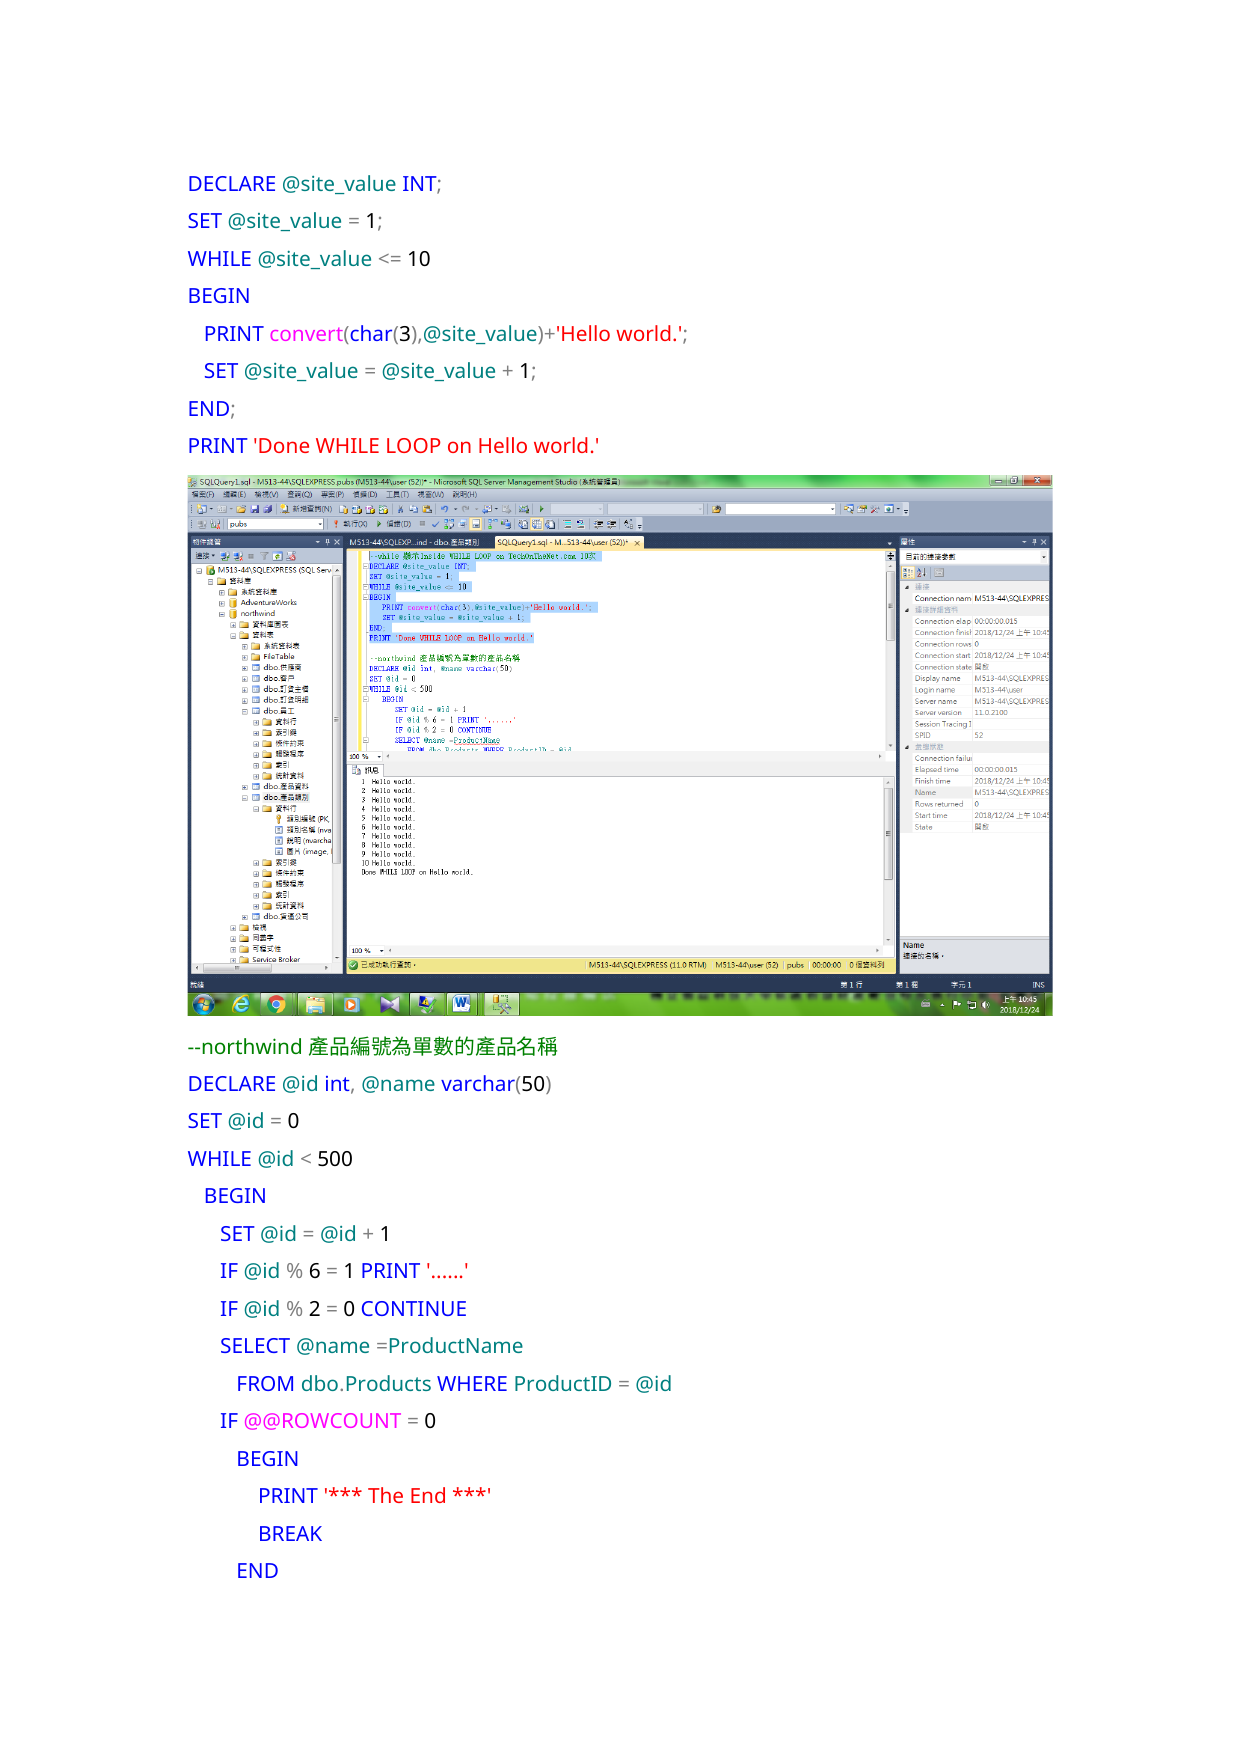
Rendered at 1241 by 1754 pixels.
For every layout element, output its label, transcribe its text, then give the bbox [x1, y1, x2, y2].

text WHILE @id < 500 [187, 1139, 1053, 1177]
text IF @@ROWCOUNT = 0 [187, 1402, 1053, 1439]
text DECLARE @site_value INT; [187, 164, 1053, 202]
text IF @id % 6 = 1 PRINT '......' [187, 1252, 1053, 1289]
text BREAK [187, 1514, 1053, 1552]
text SET @id = 0 [187, 1102, 1053, 1139]
text DECLARE @id int, @name varchar(50) [187, 1064, 1053, 1102]
text BEGIN [187, 1439, 1053, 1477]
text PRINT 'Done WHILE LOOP on Hello world.' [187, 427, 1053, 464]
text FROM dbo.Products WHERE ProductID = @id [187, 1364, 1053, 1402]
text SET @site_value = 1; [187, 202, 1053, 239]
text WHILE @site_value <= 10 [187, 239, 1053, 277]
text SELECT @name =ProductName [187, 1327, 1053, 1364]
text PRINT convert(char(3),@site_value)+'Hello world.'; [187, 314, 1053, 352]
picture [187, 475, 1053, 1016]
text BEGIN [187, 277, 1053, 314]
text END [187, 1552, 1053, 1589]
text SET @site_value = @site_value + 1; [187, 352, 1053, 389]
text --northwind 產品編號為單數的產品名稱 [187, 1027, 1053, 1064]
text BEGIN [187, 1177, 1053, 1214]
text END; [187, 389, 1053, 427]
text PRINT '*** The End ***' [187, 1477, 1053, 1514]
text SET @id = @id + 1 [187, 1214, 1053, 1252]
text IF @id % 2 = 0 CONTINUE [187, 1289, 1053, 1327]
